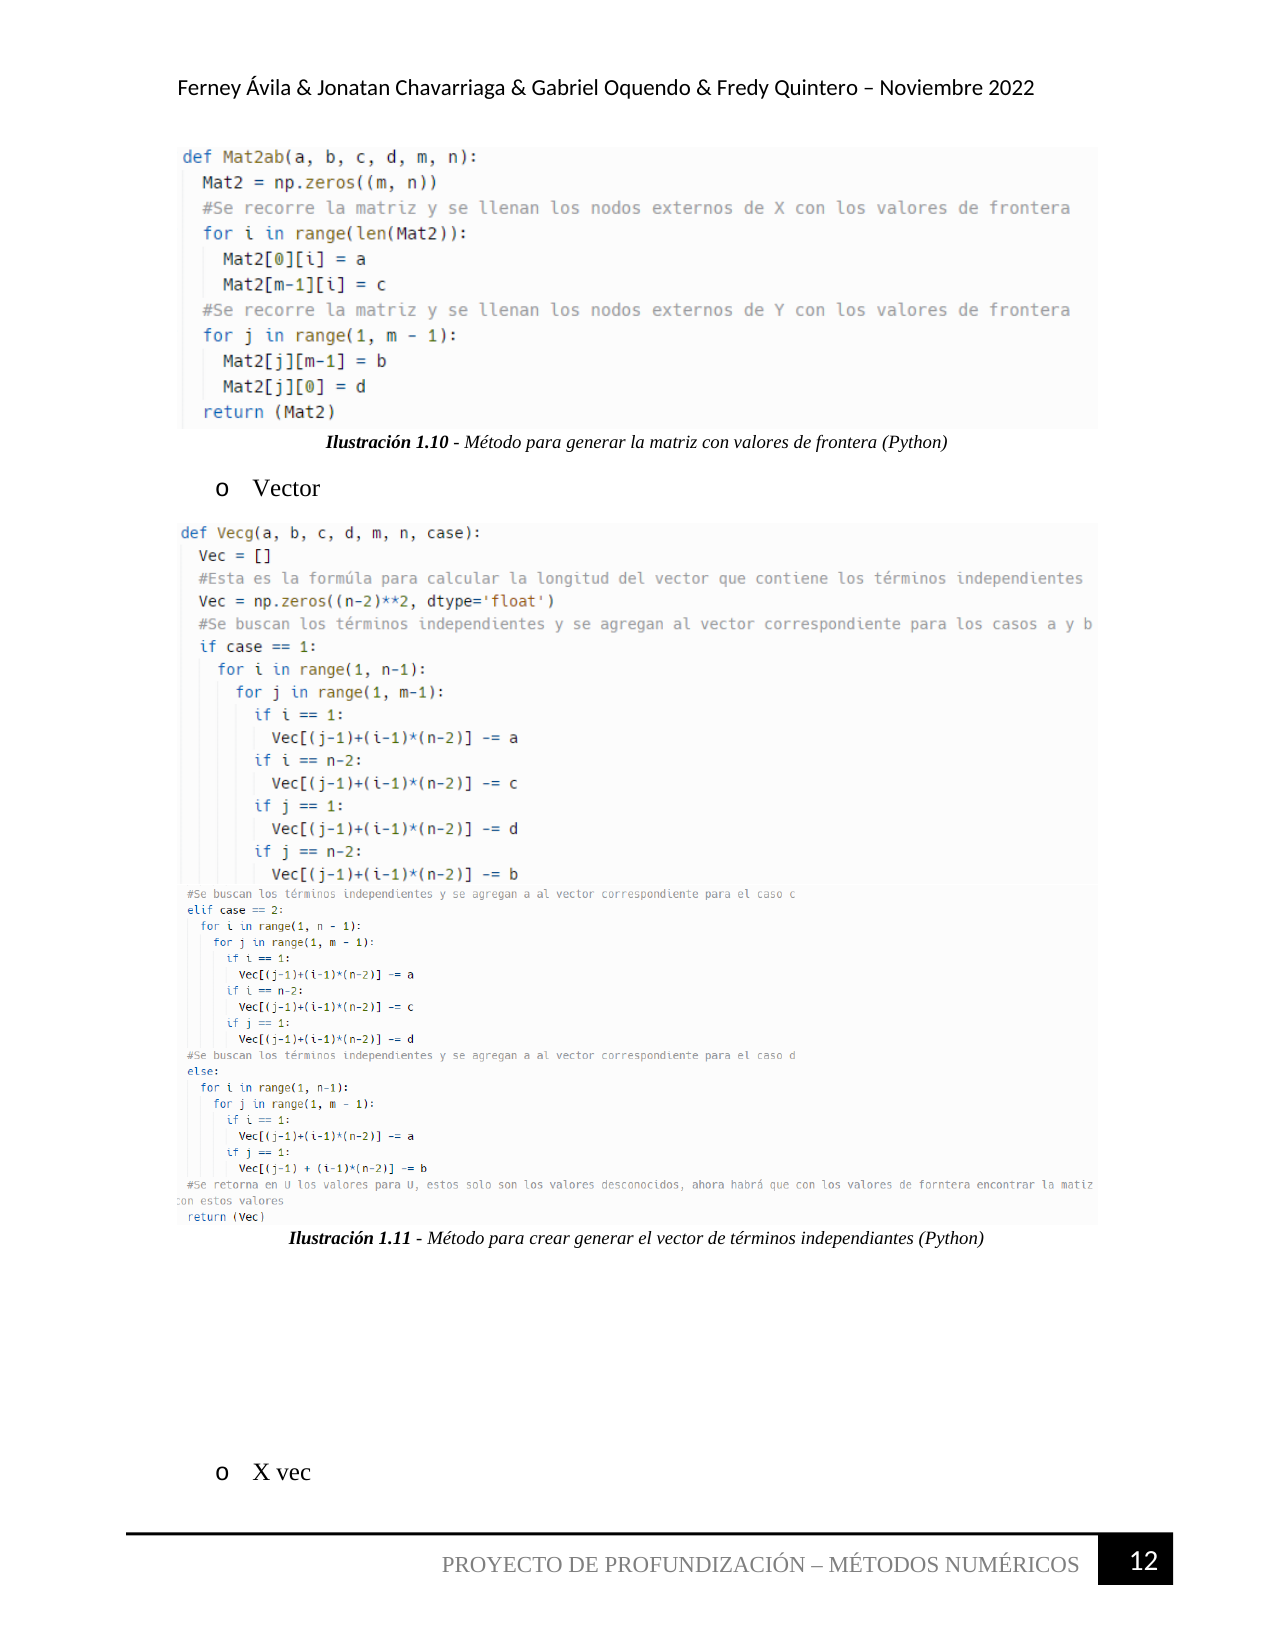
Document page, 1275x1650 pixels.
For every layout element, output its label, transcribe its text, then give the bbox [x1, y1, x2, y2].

list Vector [214, 473, 1098, 504]
picture [177, 523, 1098, 884]
picture [177, 147, 1098, 429]
list X vec [214, 1457, 1098, 1487]
text Ilustración 1.10 - Método para generar la matriz con valores de frontera (Python) [177, 431, 1098, 452]
text Ilustración 1.11 - Método para crear generar el vector de términos independiantes (Python) [177, 1227, 1098, 1248]
picture [177, 885, 1098, 1225]
